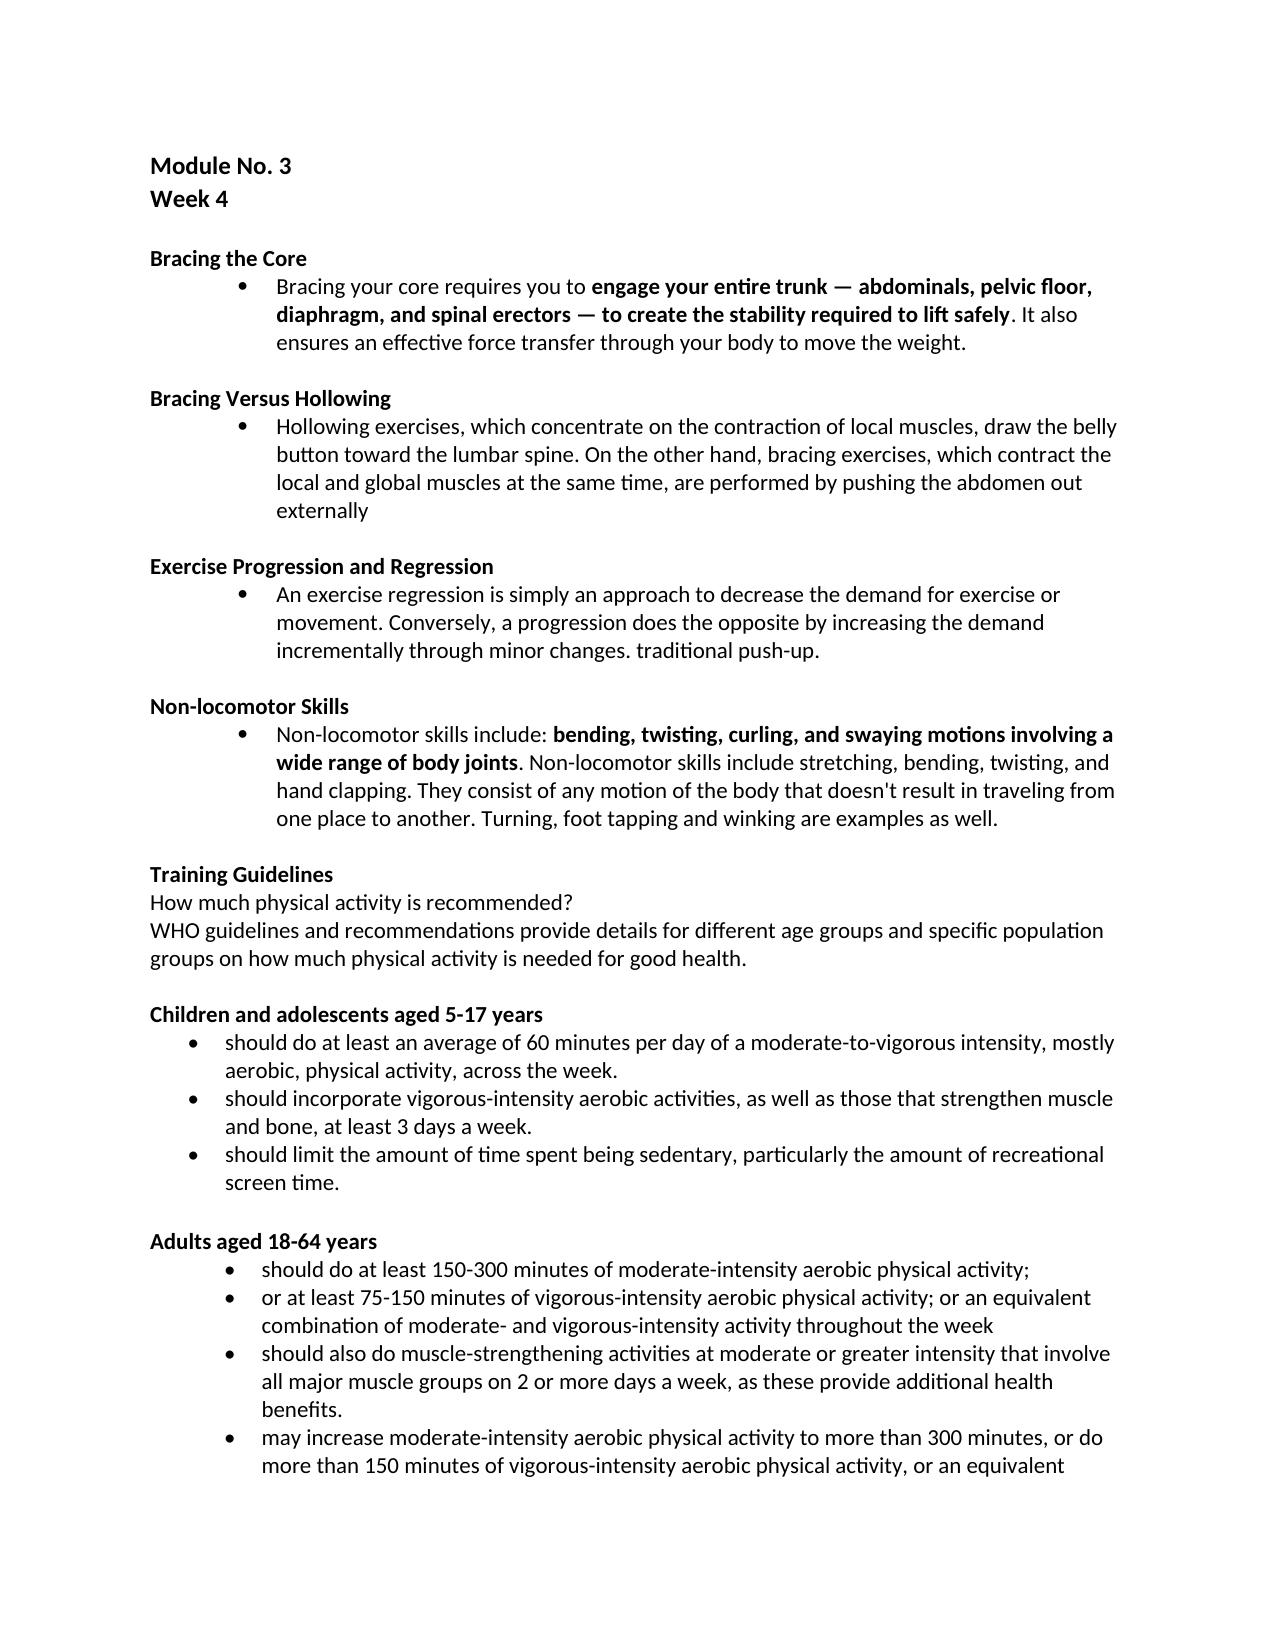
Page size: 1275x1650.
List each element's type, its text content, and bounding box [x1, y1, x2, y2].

list Hollowing exercises, which concentrate on the contraction of local muscles, draw the belly button toward the lumbar spine. On the other hand, bracing exercises, which contract the local and global muscles at the same time, are performed by pushing the abdomen out externally [239, 412, 1125, 524]
list should limit the amount of time spent being sedentary, particularly the amount of recreational screen time. [187, 1141, 1125, 1197]
text Bracing Versus Hollowing [150, 384, 1125, 412]
text Bracing the Core [150, 244, 1125, 272]
text Module No. 3 [150, 150, 1125, 181]
list or at least 75-150 minutes of vigorous-intensity aerobic physical activity; or an equivalent combination of moderate- and vigorous-intensity activity throughout the week [224, 1283, 1125, 1339]
list Non-locomotor skills include: bending, twisting, curling, and swaying motions involving a wide range of body joints. Non-locomotor skills include stretching, bending, twisting, and hand clapping. They consist of any motion of the body that doesn't result in traveling from one place to another. Turning, foot tapping and winking are examples as well. [239, 720, 1125, 832]
text How much physical activity is recommended? [150, 888, 1125, 916]
list should do at least 150-300 minutes of moderate-intensity aerobic physical activity; [224, 1255, 1125, 1283]
text WHO guidelines and recommendations provide details for different age groups and specific population groups on how much physical activity is needed for good health. [150, 916, 1125, 972]
list should also do muscle-strengthening activities at moderate or greater intensity that involve all major muscle groups on 2 or more days a week, as these provide additional health benefits. [224, 1339, 1125, 1423]
list should do at least an average of 60 minutes per day of a moderate-to-vigorous intensity, mostly aerobic, physical activity, across the week. [187, 1028, 1125, 1084]
text Non-locomotor Skills [150, 692, 1125, 720]
text Adults aged 18-64 years [150, 1227, 1125, 1255]
list An exercise regression is simply an approach to decrease the demand for exercise or movement. Conversely, a progression does the opposite by increasing the demand incrementally through minor changes. traditional push-up. [239, 580, 1125, 664]
text Children and adolescents aged 5-17 years [150, 1000, 1125, 1028]
text Exercise Progression and Regression [150, 552, 1125, 580]
list Bracing your core requires you to engage your entire trunk — abdominals, pelvic floor, diaphragm, and spinal erectors — to create the stability required to lift safely. It also ensures an effective force transfer through your body to move the weight. [239, 272, 1125, 356]
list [224, 1423, 1125, 1479]
list should incorporate vigorous-intensity aerobic activities, as well as those that strengthen muscle and bone, at least 3 days a week. [187, 1084, 1125, 1141]
text Week 4 [150, 183, 1125, 213]
text Training Guidelines [150, 860, 1125, 888]
